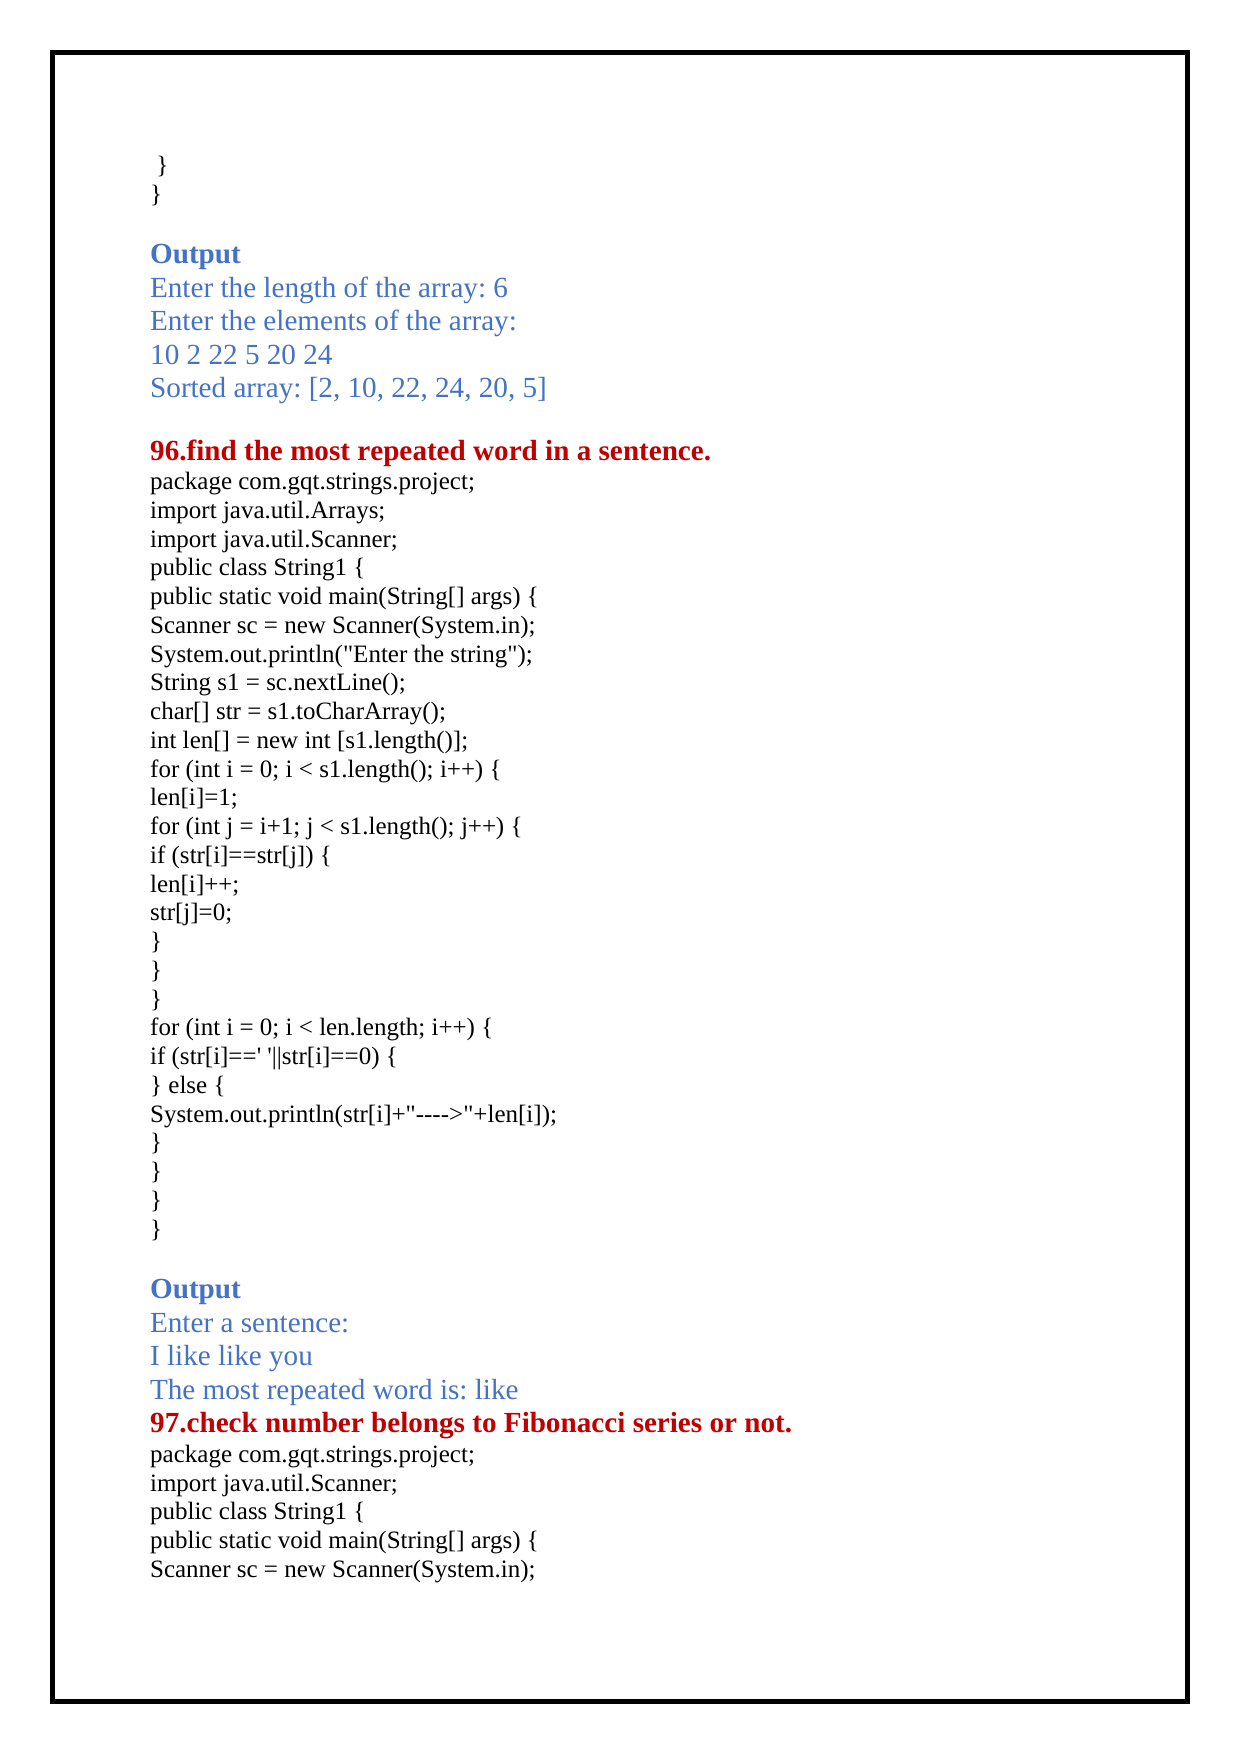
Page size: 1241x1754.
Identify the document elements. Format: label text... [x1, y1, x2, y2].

text } else { [150, 1070, 1090, 1099]
text } [150, 179, 1090, 207]
text } [150, 926, 1090, 955]
text The most repeated word is: like [150, 1372, 1090, 1405]
text public class String1 { [150, 1496, 1090, 1525]
text public static void main(String[] args) { [150, 1525, 1090, 1554]
text int len[] = new int [s1.length()]; [150, 725, 1090, 754]
text str[j]=0; [150, 897, 1090, 926]
text 97.check number belongs to Fibonacci series or not. [150, 1405, 1090, 1439]
text System.out.println(str[i]+"---->"+len[i]); [150, 1099, 1090, 1127]
text Output [150, 1271, 1090, 1305]
text } [150, 955, 1090, 984]
text } [150, 1185, 1090, 1214]
text Enter the elements of the array: [150, 303, 1090, 337]
text String s1 = sc.nextLine(); [150, 667, 1090, 696]
text Scanner sc = new Scanner(System.in); [150, 610, 1090, 639]
text System.out.println("Enter the string"); [150, 639, 1090, 667]
text } [150, 1156, 1090, 1185]
text len[i]=1; [150, 782, 1090, 811]
text if (str[i]==' '||str[i]==0) { [150, 1041, 1090, 1070]
text Enter the length of the array: 6 [150, 270, 1090, 303]
text 96.find the most repeated word in a sentence. [150, 433, 1090, 466]
text public class String1 { [150, 552, 1090, 581]
text 10 2 22 5 20 24 [150, 337, 1090, 370]
text char[] str = s1.toCharArray(); [150, 696, 1090, 725]
text import java.util.Arrays; [150, 495, 1090, 524]
text Enter a sentence: [150, 1305, 1090, 1338]
text } [150, 984, 1090, 1012]
text len[i]++; [150, 869, 1090, 897]
text for (int i = 0; i < len.length; i++) { [150, 1012, 1090, 1041]
text Scanner sc = new Scanner(System.in); [150, 1554, 1090, 1583]
text Output [150, 236, 1090, 270]
text } [150, 1214, 1090, 1242]
text import java.util.Scanner; [150, 1468, 1090, 1496]
text for (int j = i+1; j < s1.length(); j++) { [150, 811, 1090, 840]
text import java.util.Scanner; [150, 524, 1090, 552]
text Sorted array: [2, 10, 22, 24, 20, 5] [150, 370, 1090, 404]
text } [150, 1127, 1090, 1156]
text package com.gqt.strings.project; [150, 466, 1090, 495]
text for (int i = 0; i < s1.length(); i++) { [150, 754, 1090, 782]
text if (str[i]==str[j]) { [150, 840, 1090, 869]
text public static void main(String[] args) { [150, 581, 1090, 610]
text I like like you [150, 1338, 1090, 1372]
text package com.gqt.strings.project; [150, 1439, 1090, 1468]
text } [150, 150, 1090, 179]
